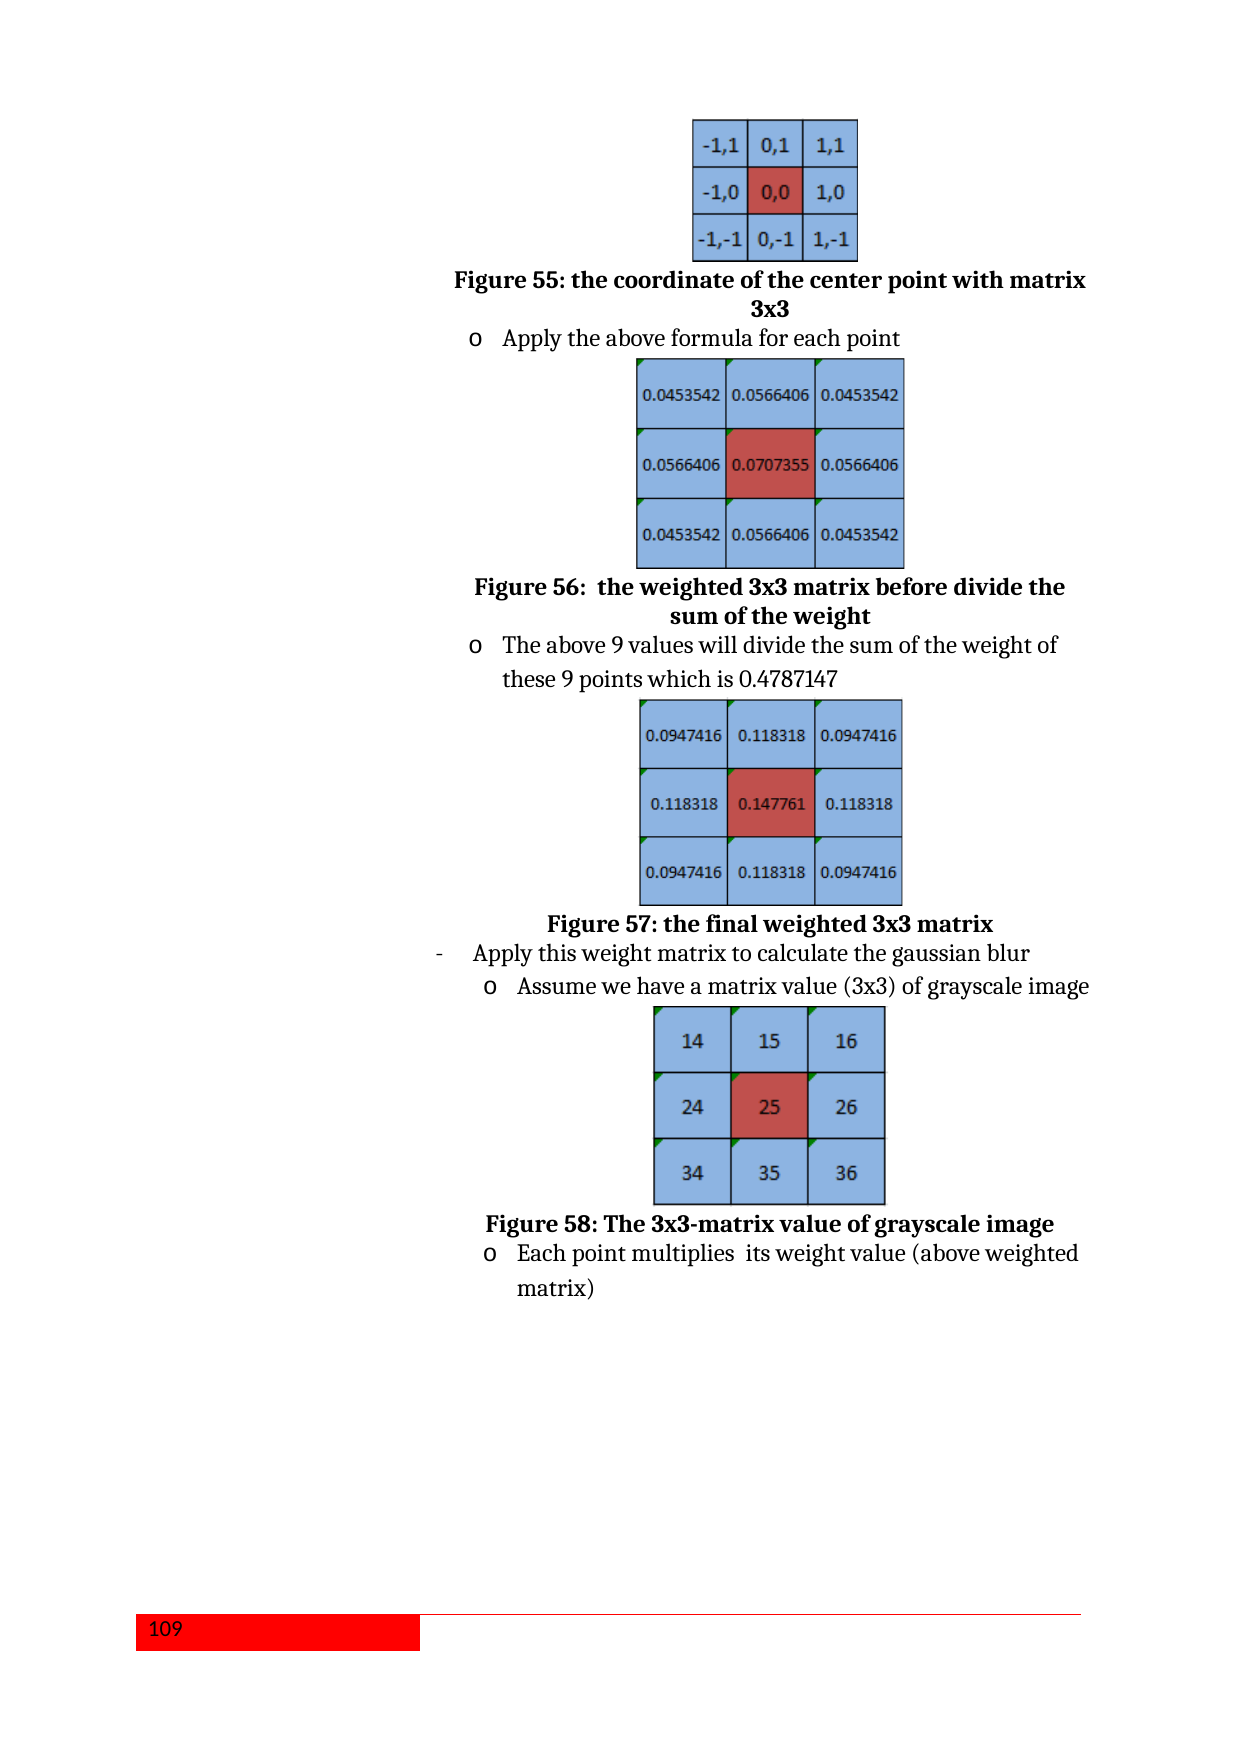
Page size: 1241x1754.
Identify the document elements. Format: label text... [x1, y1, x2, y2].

picture [637, 697, 903, 906]
list The above 9 values will divide the sum of the weight of these 9 points which is 0.4787147 [468, 631, 1092, 694]
list Apply this weight matrix to calculate the gaussian blur [435, 939, 1092, 967]
list Figure 57: the final weighted 3x3 matrix [448, 910, 1092, 939]
list Apply the above formula for each point [468, 323, 1092, 353]
list Figure 56: the weighted 3x3 matrix before divide the sum of the weight [448, 573, 1092, 631]
list Figure 55: the coordinate of the center point with matrix 3x3 [448, 266, 1092, 323]
list Assume we have a matrix value (3x3) of grayscale image [483, 972, 1092, 1002]
list Figure 58: The 3x3-matrix value of grayscale image [448, 1210, 1092, 1239]
list Each point multiplies its weight value (above weighted matrix) [482, 1239, 1092, 1302]
picture [652, 1006, 889, 1207]
picture [692, 118, 858, 262]
picture [635, 358, 905, 569]
